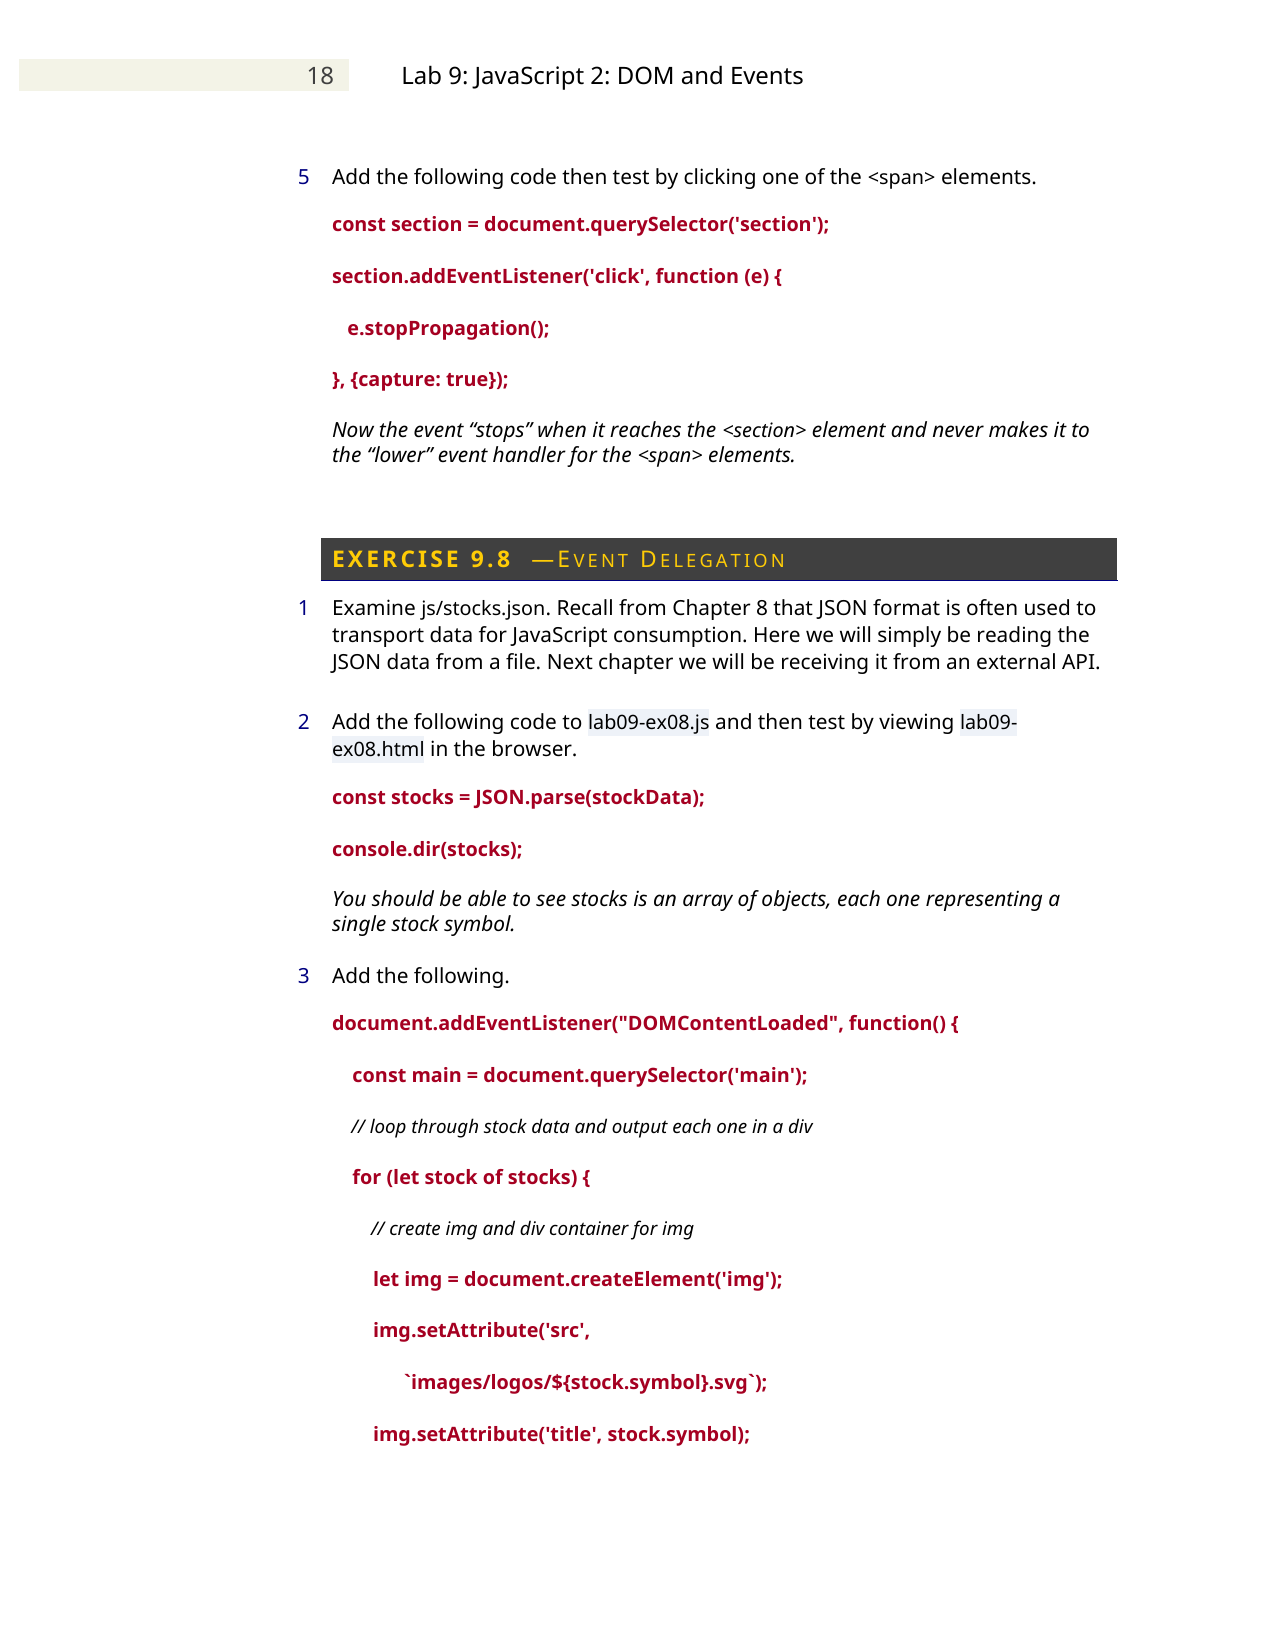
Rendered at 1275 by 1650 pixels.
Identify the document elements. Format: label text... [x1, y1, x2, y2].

table_cell 1 [274, 580, 321, 696]
table_cell Add the following code to lab09-ex08.js and then test by viewing lab09-ex08.html in the browser. const stocks = JSON.parse(stockData); console.dir(stocks); You should be able to see stocks is an array of objects, each one representing a single stock symbol. [321, 696, 1117, 949]
table_cell 3 [274, 949, 321, 1471]
table_cell Examine js/stocks.json. Recall from Chapter 8 that JSON format is often used to transport data for JavaScript consumption. Here we will simply be reading the JSON data from a file. Next chapter we will be receiving it from an external API. [321, 581, 1117, 696]
table_header EXERCISE 9. —Event Delegation [321, 538, 1117, 580]
table_header Add the following code then test by clicking one of the <span> elements. const section = document.querySelector('section'); section.addEventListener('click', function (e) { e.stopPropagation(); }, {capture: true}); Now the event “stops” when it reaches the <section> element and never makes it to the “lower” event handler for the <span> elements. [321, 150, 1117, 480]
table_cell 2 [274, 696, 321, 949]
table_header 5 [274, 150, 321, 480]
